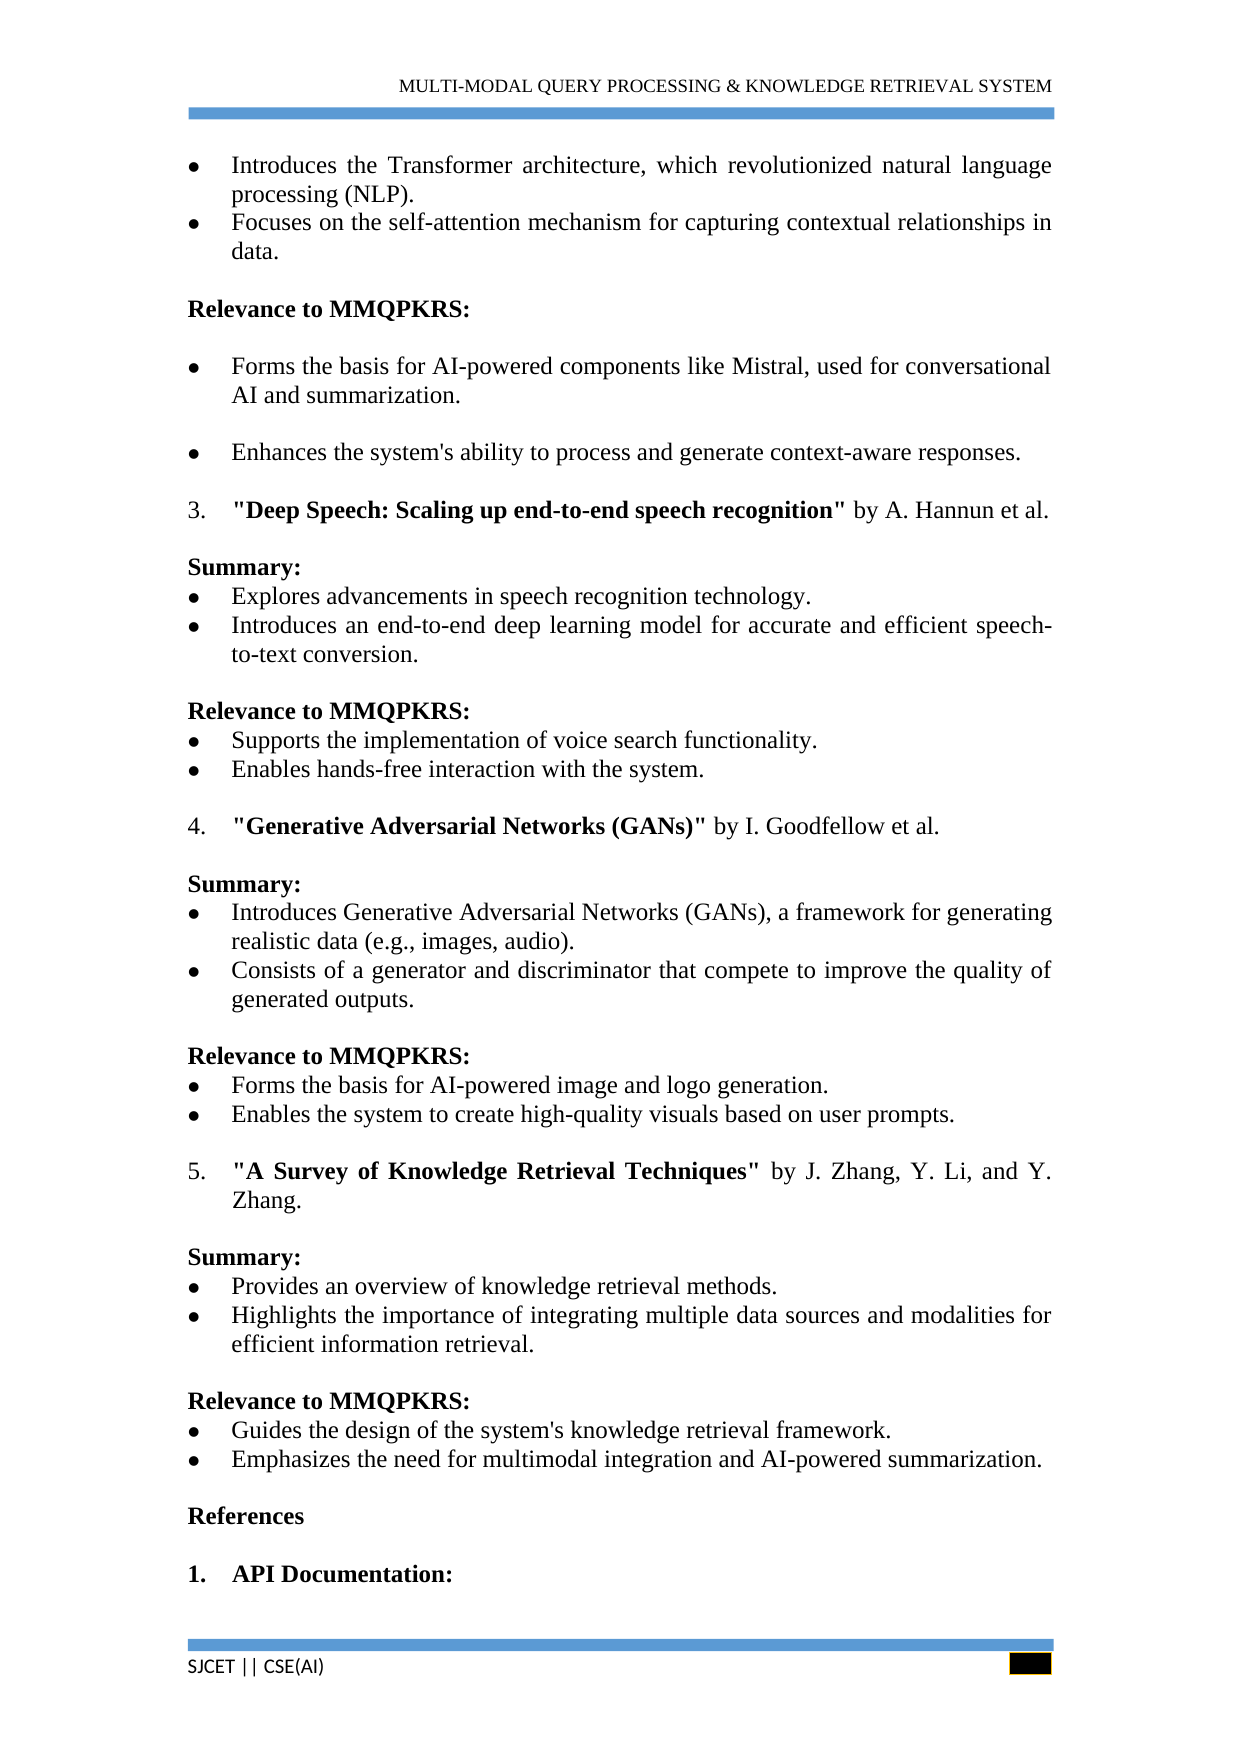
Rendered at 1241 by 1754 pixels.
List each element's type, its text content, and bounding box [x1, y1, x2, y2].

list Enables hands-free interaction with the system. [187, 754, 1053, 782]
list "Deep Speech: Scaling up end-to-end speech recognition" by A. Hannun et al. [187, 495, 1053, 524]
list Relevance to MMQPKRS: [187, 1386, 1053, 1415]
list Enhances the system's ability to process and generate context-aware responses. [187, 437, 1053, 466]
list Introduces an end-to-end deep learning model for accurate and efficient speech-to-text conversion. [187, 610, 1053, 667]
list Relevance to MMQPKRS: [187, 294, 1053, 322]
list Guides the design of the system's knowledge retrieval framework. [187, 1415, 1053, 1444]
list Relevance to MMQPKRS: [187, 696, 1053, 725]
list "A Survey of Knowledge Retrieval Techniques" by J. Zhang, Y. Li, and Y. Zhang. [187, 1156, 1053, 1214]
list Focuses on the self-attention mechanism for capturing contextual relationships in data. [187, 207, 1053, 265]
list Highlights the importance of integrating multiple data sources and modalities for efficient information retrieval. [187, 1300, 1053, 1357]
list "Generative Adversarial Networks (GANs)" by I. Goodfellow et al. [187, 811, 1053, 840]
list Relevance to MMQPKRS: [187, 1041, 1053, 1070]
list Summary: [187, 1242, 1053, 1271]
list Emphasizes the need for multimodal integration and AI-powered summarization. [187, 1444, 1053, 1472]
list References [187, 1501, 1053, 1530]
list Forms the basis for AI-powered components like Mistral, used for conversational AI and summarization. [187, 351, 1053, 409]
list API Documentation: [187, 1559, 1053, 1587]
list Forms the basis for AI-powered image and logo generation. [187, 1070, 1053, 1099]
list Introduces Generative Adversarial Networks (GANs), a framework for generating realistic data (e.g., images, audio). [187, 897, 1053, 955]
list Introduces the Transformer architecture, which revolutionized natural language processing (NLP). [187, 150, 1053, 207]
list Provides an overview of knowledge retrieval methods. [187, 1271, 1053, 1300]
list Supports the implementation of voice search functionality. [187, 725, 1053, 754]
list Enables the system to create high-quality visuals based on user prompts. [187, 1099, 1053, 1127]
list Summary: [187, 869, 1053, 897]
list Explores advancements in speech recognition technology. [187, 581, 1053, 610]
list Consists of a generator and discriminator that compete to improve the quality of generated outputs. [187, 955, 1053, 1012]
list Summary: [187, 552, 1053, 581]
